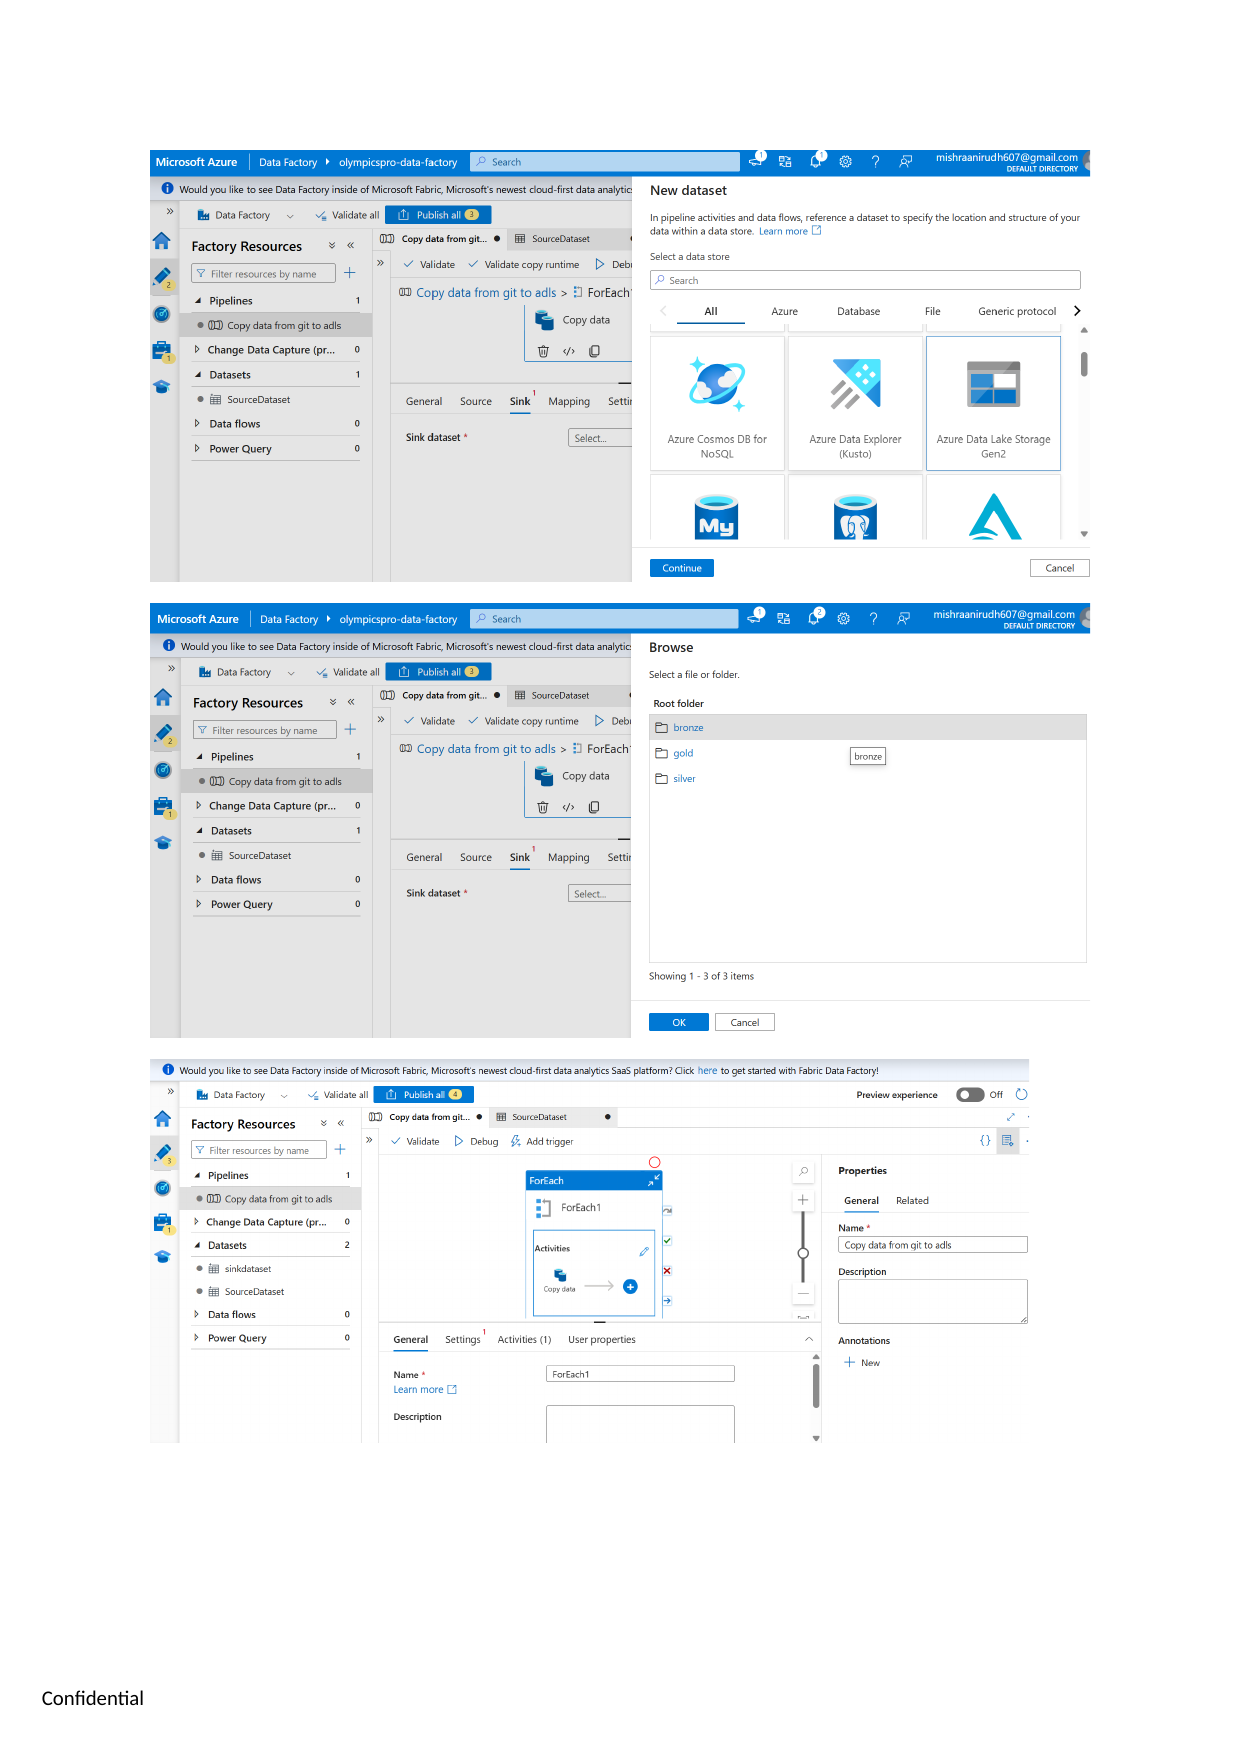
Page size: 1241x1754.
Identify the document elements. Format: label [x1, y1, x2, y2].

picture [150, 603, 1091, 1038]
picture [150, 1059, 1030, 1443]
picture [150, 150, 1091, 582]
